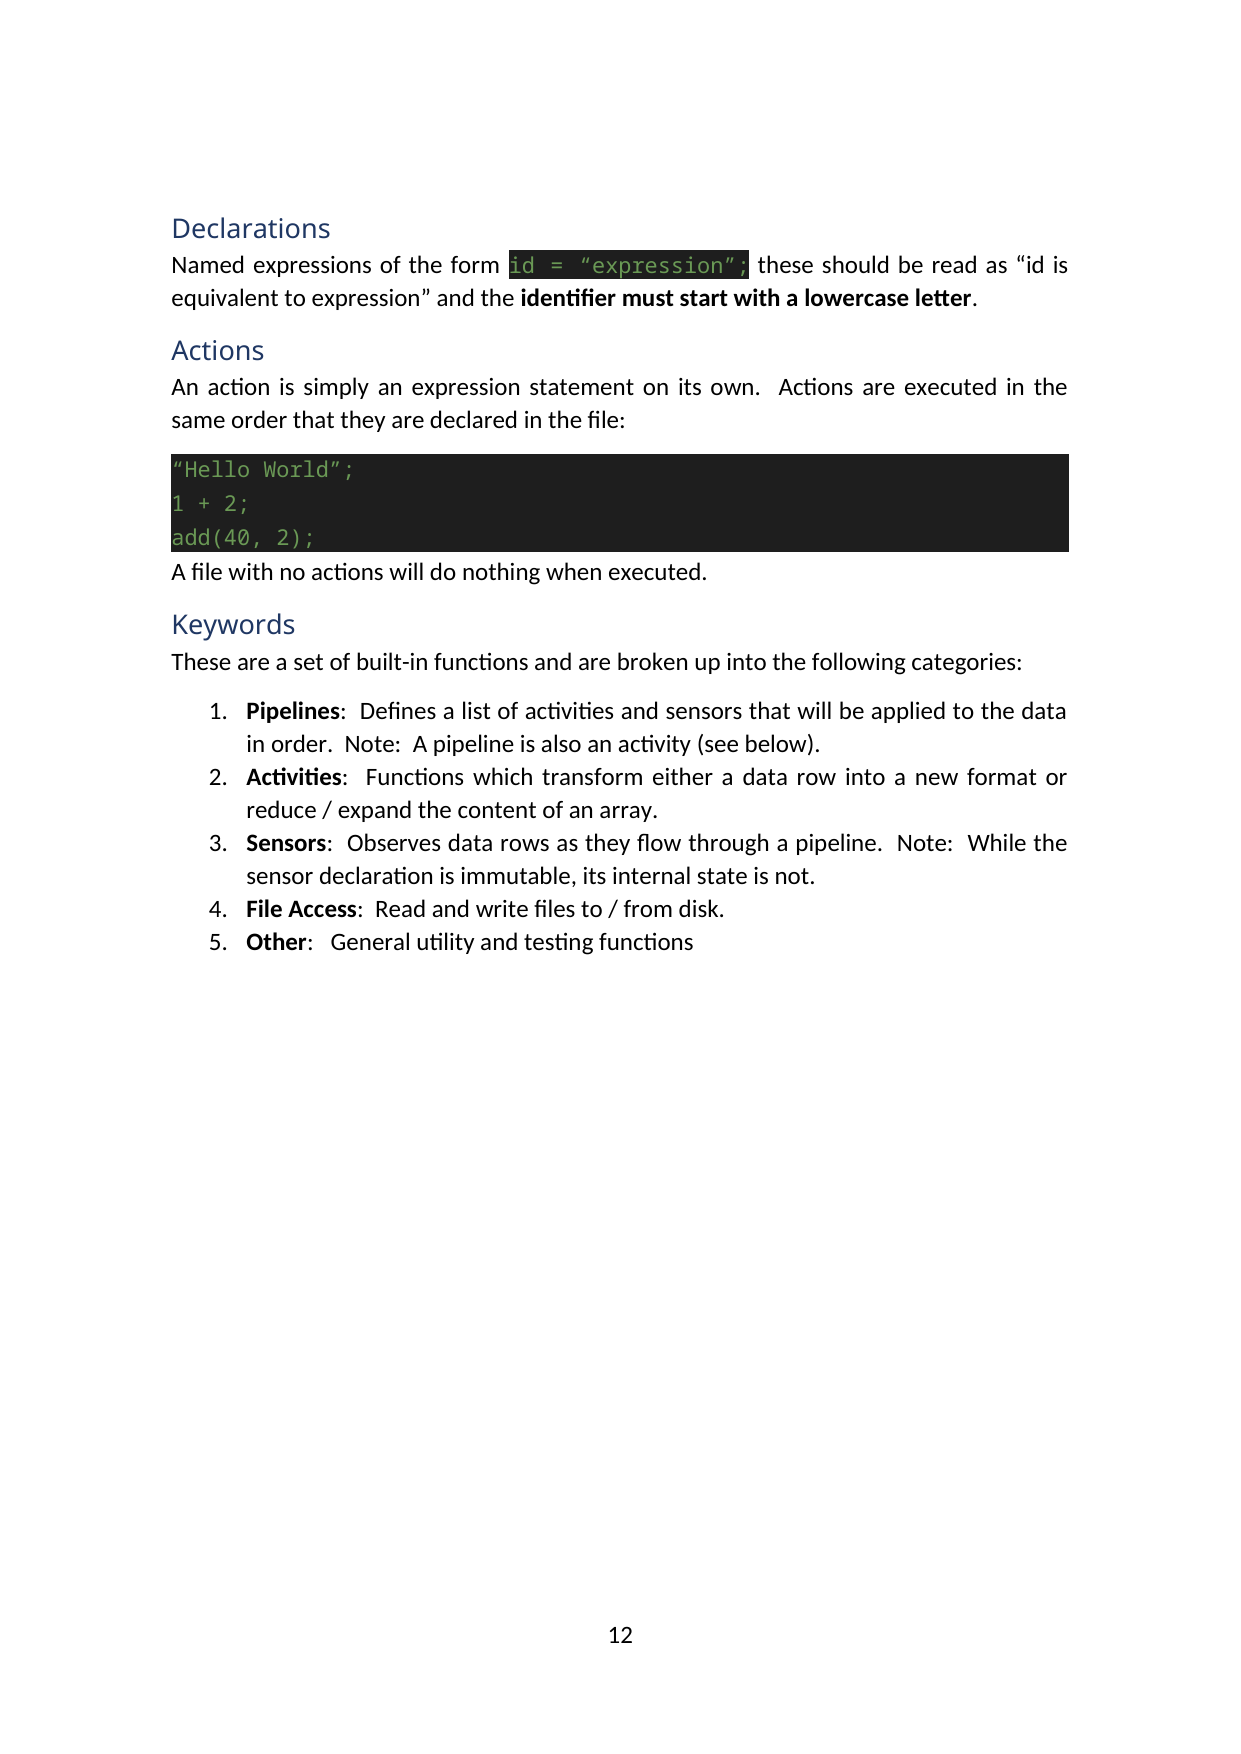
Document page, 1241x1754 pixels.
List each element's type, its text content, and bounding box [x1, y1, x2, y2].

subtitle Keywords [171, 606, 1069, 643]
list Other: General utility and testing functions [209, 926, 1069, 956]
text These are a set of built-in functions and are broken up into the following categories: [171, 646, 1069, 676]
text A file with no actions will do nothing when executed. [171, 556, 1069, 587]
text add(40, 2); [171, 522, 1069, 552]
list Activities: Functions which transform either a data row into a new format or reduce / expand the content of an array. [209, 761, 1069, 824]
text “Hello World”; [171, 454, 1069, 483]
text An action is simply an expression statement on its own. Actions are executed in the same order that they are declared in the file: [171, 371, 1069, 435]
list File Access: Read and write files to / from disk. [209, 893, 1069, 923]
subtitle Actions [171, 331, 1069, 368]
subtitle Declarations [171, 209, 1069, 246]
text Named expressions of the form id = “expression”; these should be read as “id is equivalent to expression” and the identifier must start with a lowercase letter. [171, 249, 1069, 312]
list Sensors: Observes data rows as they flow through a pipeline. Note: While the sensor declaration is immutable, its internal state is not. [209, 827, 1069, 890]
text 1 + 2; [171, 488, 1069, 518]
list Pipelines: Defines a list of activities and sensors that will be applied to the data in order. Note: A pipeline is also an activity (see below). [209, 695, 1069, 759]
